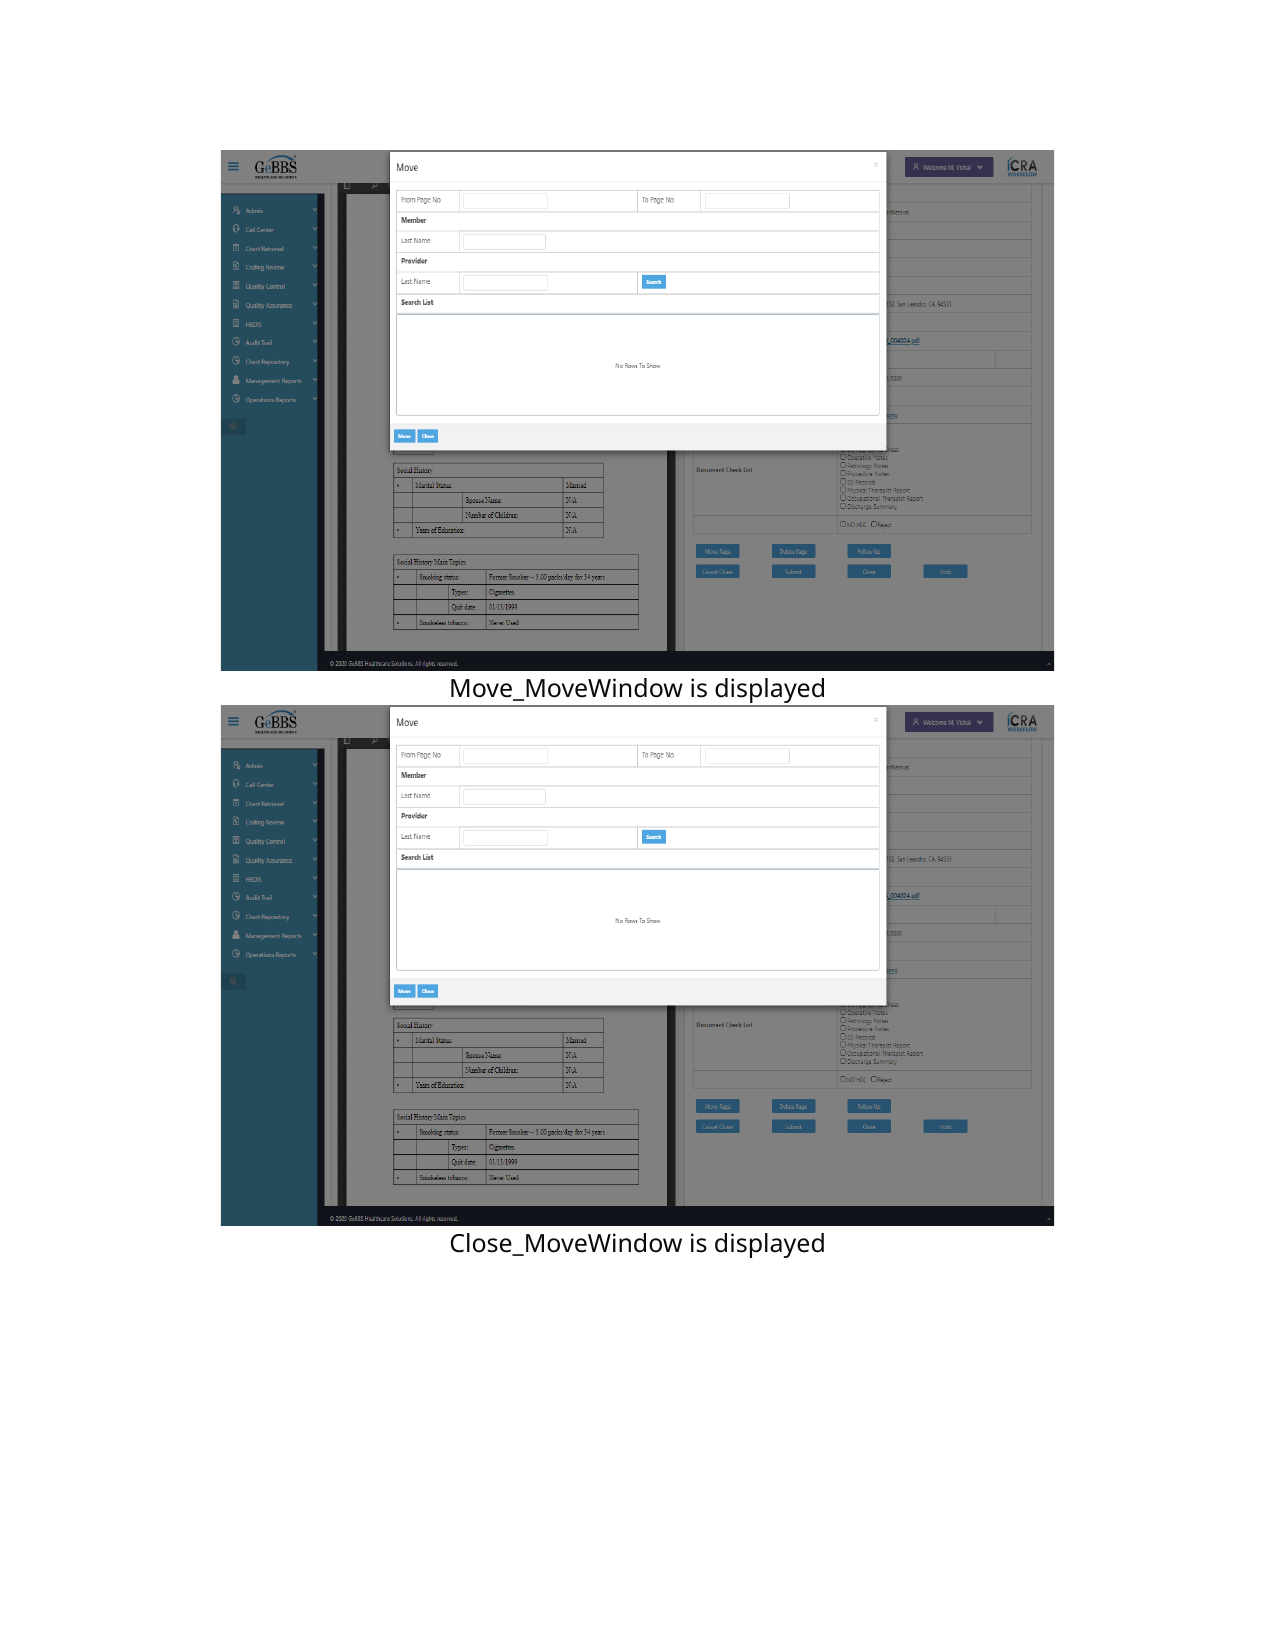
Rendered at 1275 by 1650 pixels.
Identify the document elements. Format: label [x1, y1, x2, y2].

picture [220, 150, 1055, 671]
picture [220, 705, 1055, 1226]
text [150, 150, 1125, 1260]
